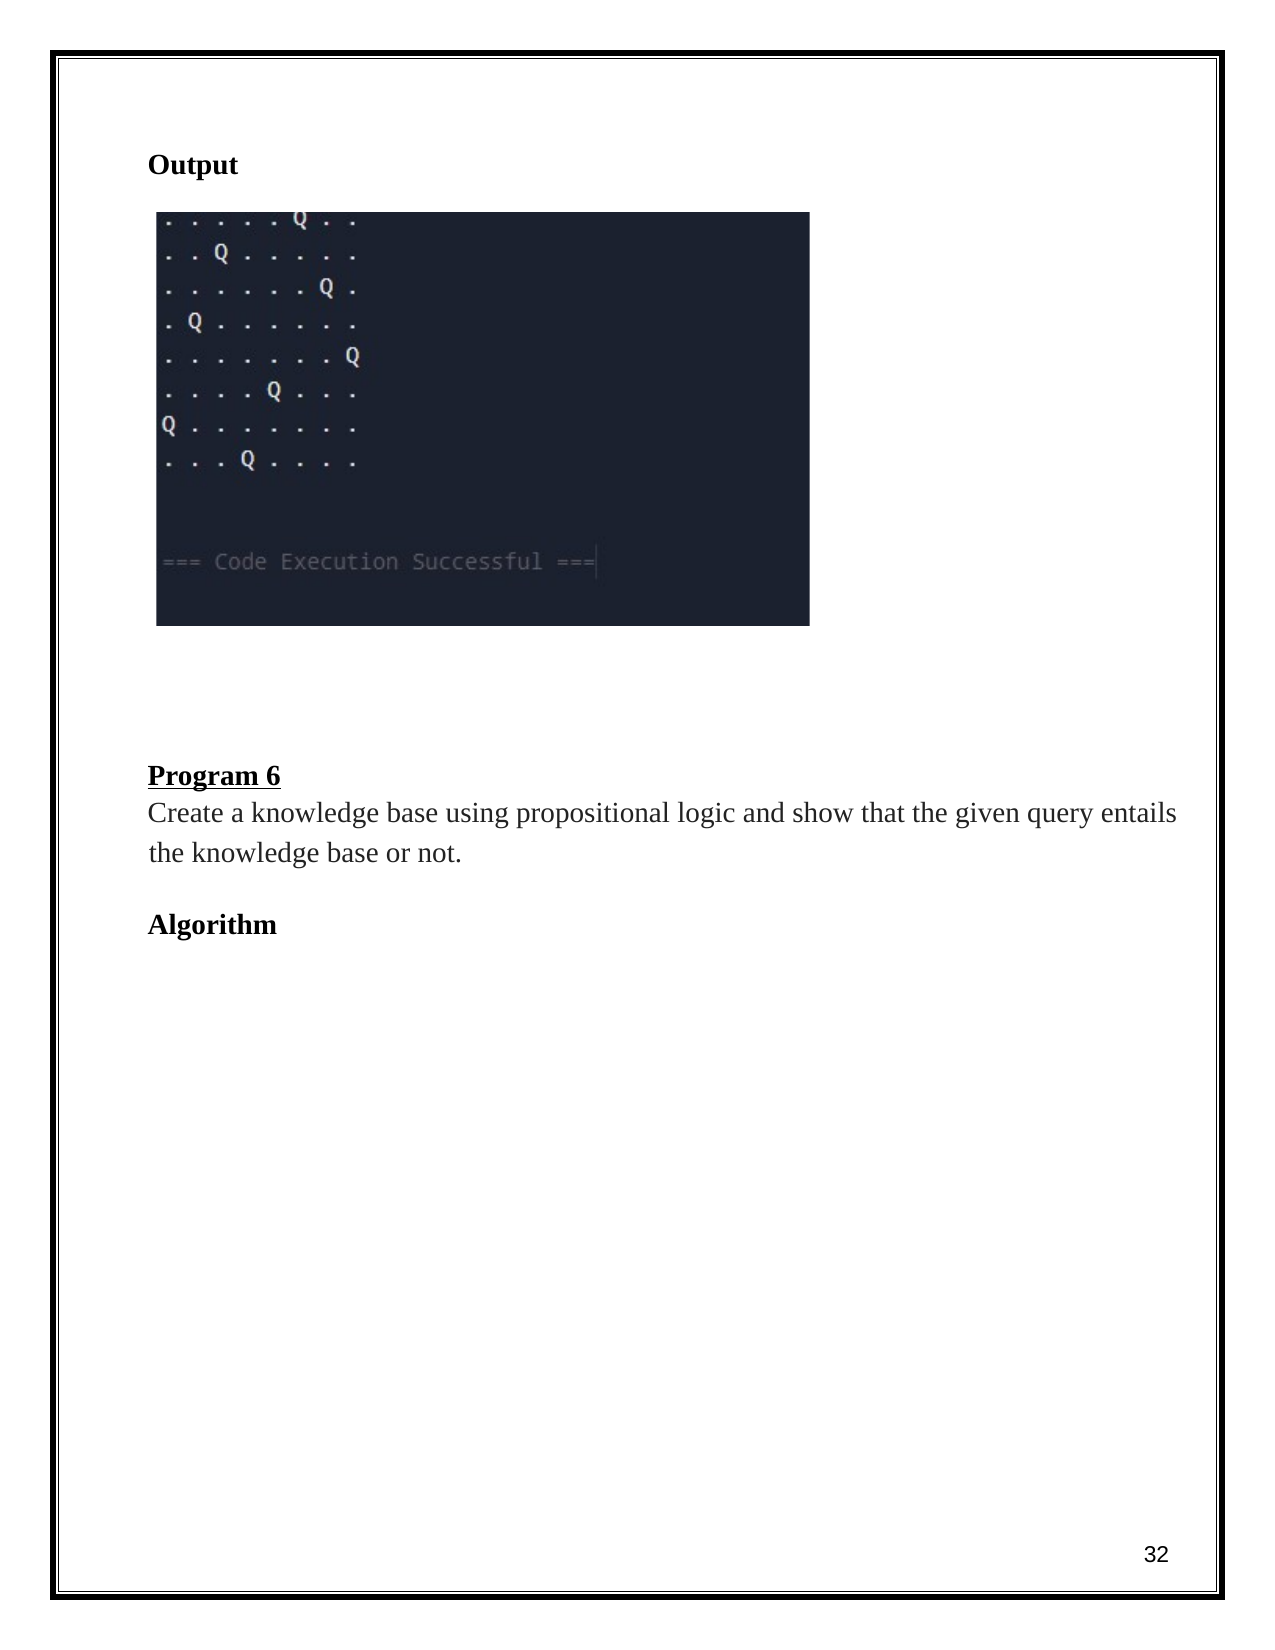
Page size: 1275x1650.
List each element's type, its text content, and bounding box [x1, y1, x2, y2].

subtitle Algorithm [147, 907, 1178, 941]
text Create a knowledge base using propositional logic and show that the given query entails the knowledge base or not. [147, 795, 1178, 869]
picture [156, 212, 810, 626]
subtitle Output [147, 147, 1178, 181]
subtitle Program 6 [147, 758, 1178, 792]
